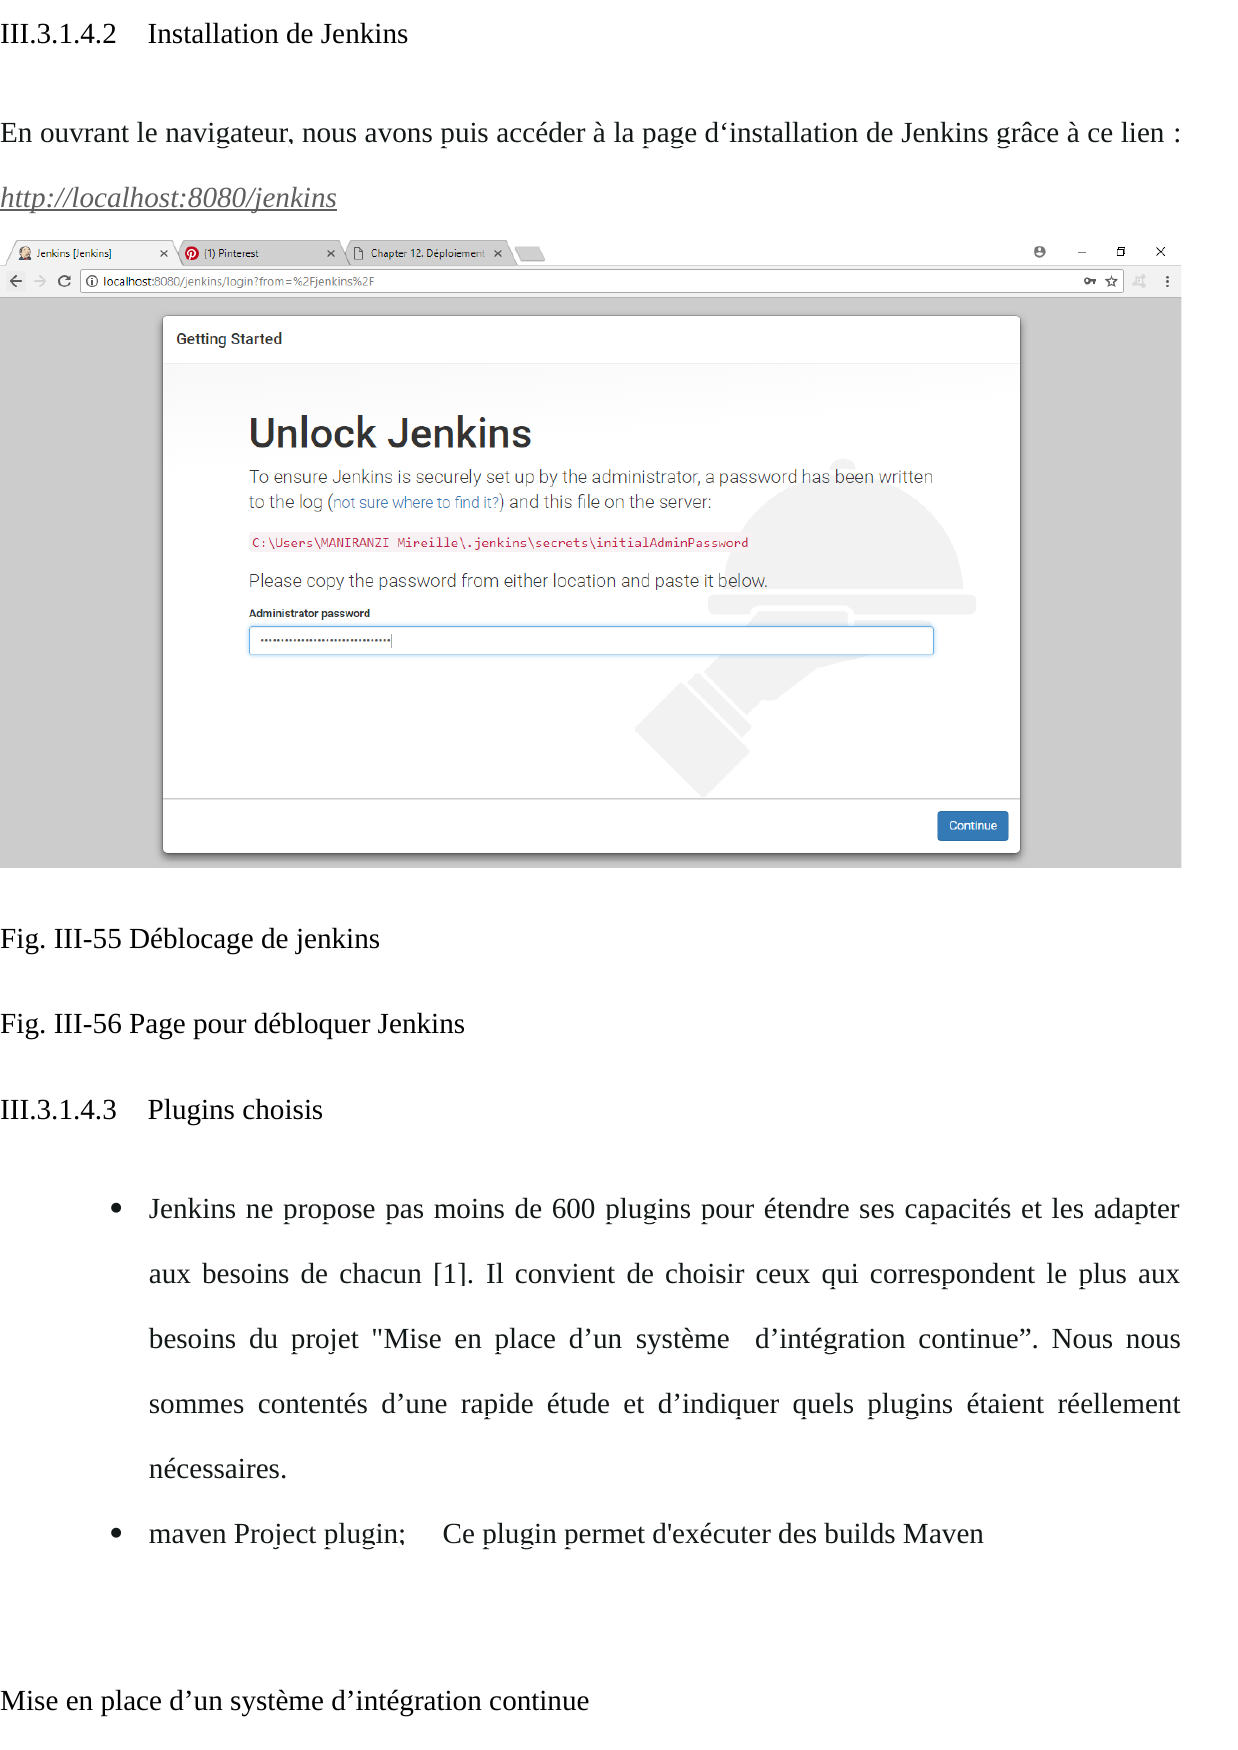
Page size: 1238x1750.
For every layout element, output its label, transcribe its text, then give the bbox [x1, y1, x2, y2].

subtitle Installation de Jenkins [0, 0, 1181, 65]
list maven Project plugin; Ce plugin permet d'exécuter des builds Maven [111, 1501, 1181, 1566]
text En ouvrant le navigateur, nous avons puis accéder à la page d‘installation de Jenkins grâce à ce lien : http://localhost:8080/jenkins [0, 146, 1181, 229]
list Jenkins ne propose pas moins de 600 plugins pour étendre ses capacités et les adapter aux besoins de chacun [1]. Il convient de choisir ceux qui correspondent le plus aux besoins du projet "Mise en place d’un système d’intégration continue”. Nous nous sommes contentés d’une rapide étude et d’indiquer quels plugins étaient réellement nécessaires. [111, 1176, 1181, 1501]
text En ouvrant le navigateur, nous avons puis accéder à la page d‘installation de Jenkins grâce à ce lien : http://localhost:8080/jenkins [0, 99, 1181, 144]
picture [0, 240, 1182, 868]
subtitle Plugins choisis [0, 1077, 1181, 1142]
